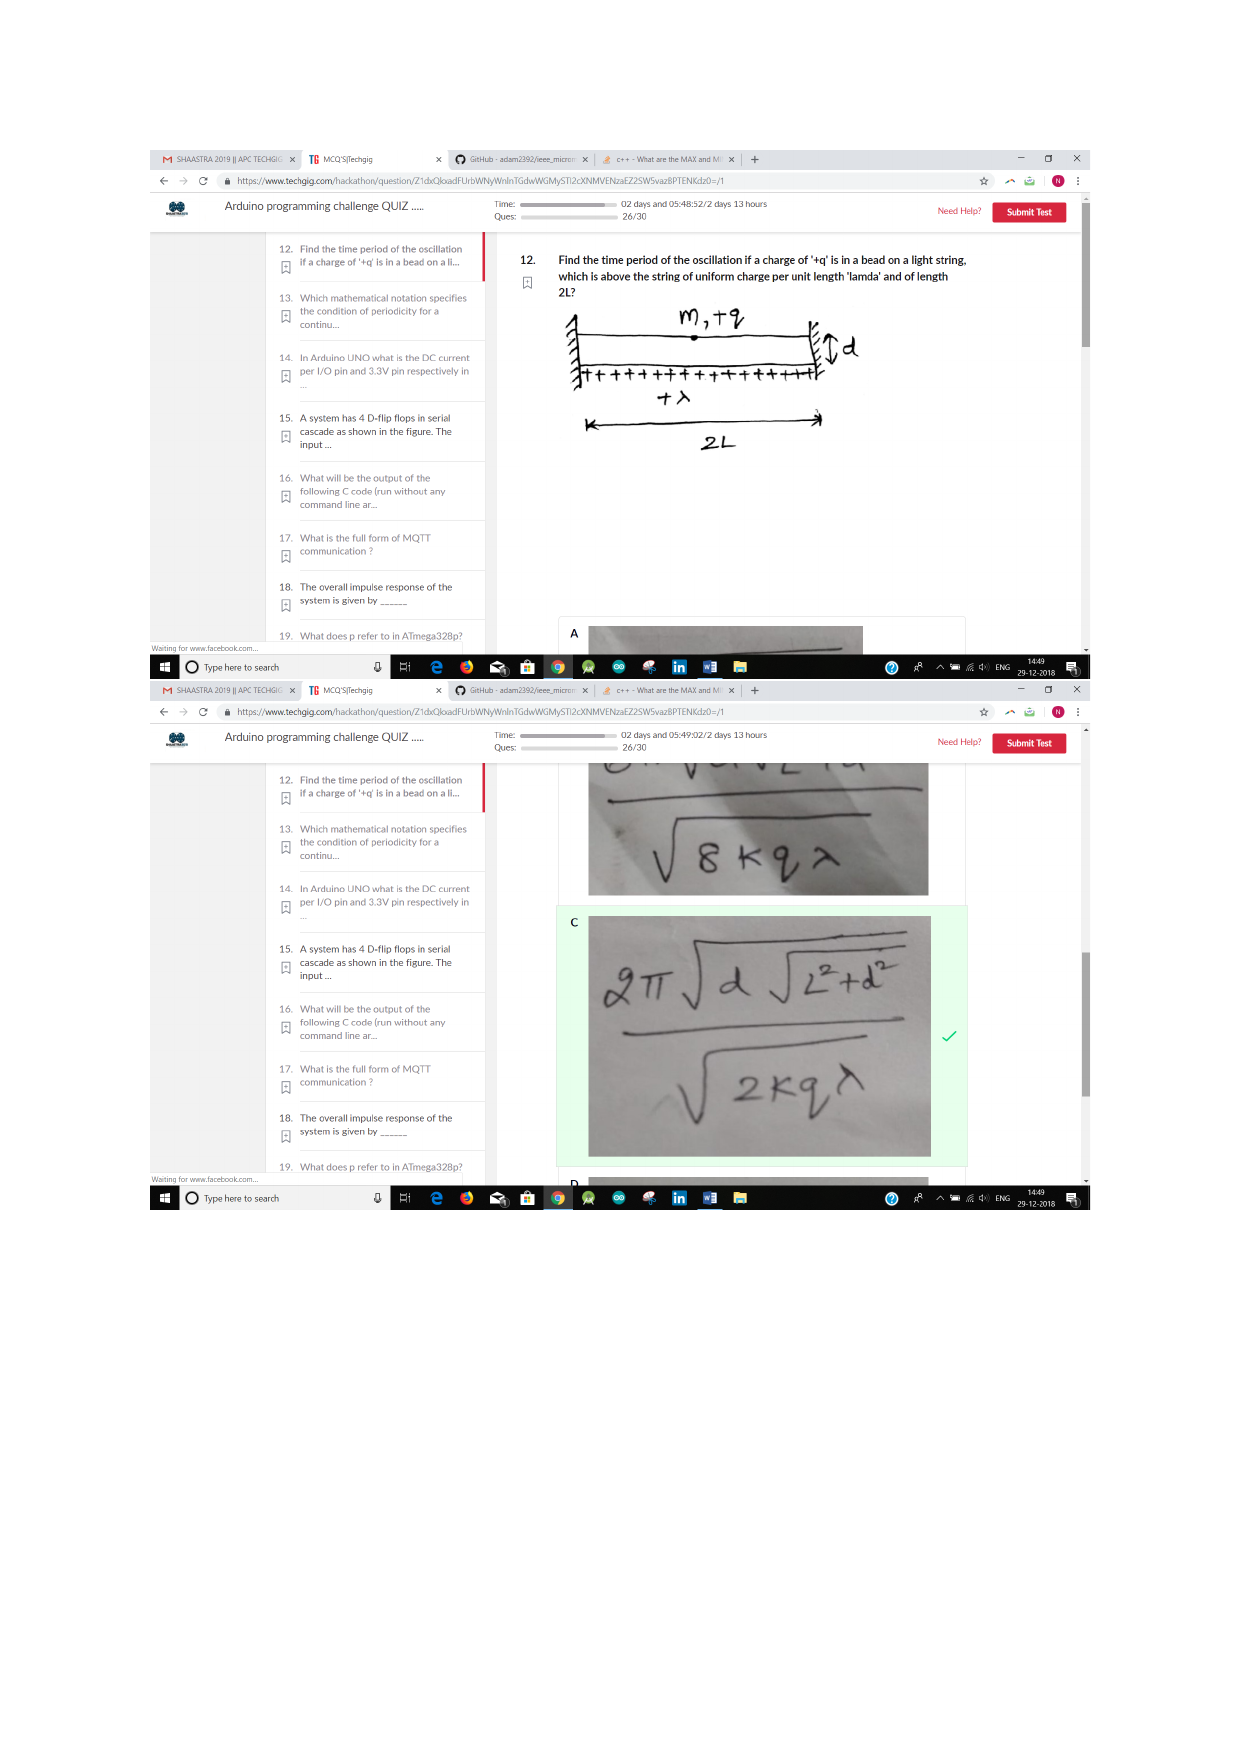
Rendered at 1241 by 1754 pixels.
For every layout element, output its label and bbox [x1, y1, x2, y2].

picture [150, 681, 1091, 1210]
picture [150, 150, 1091, 679]
